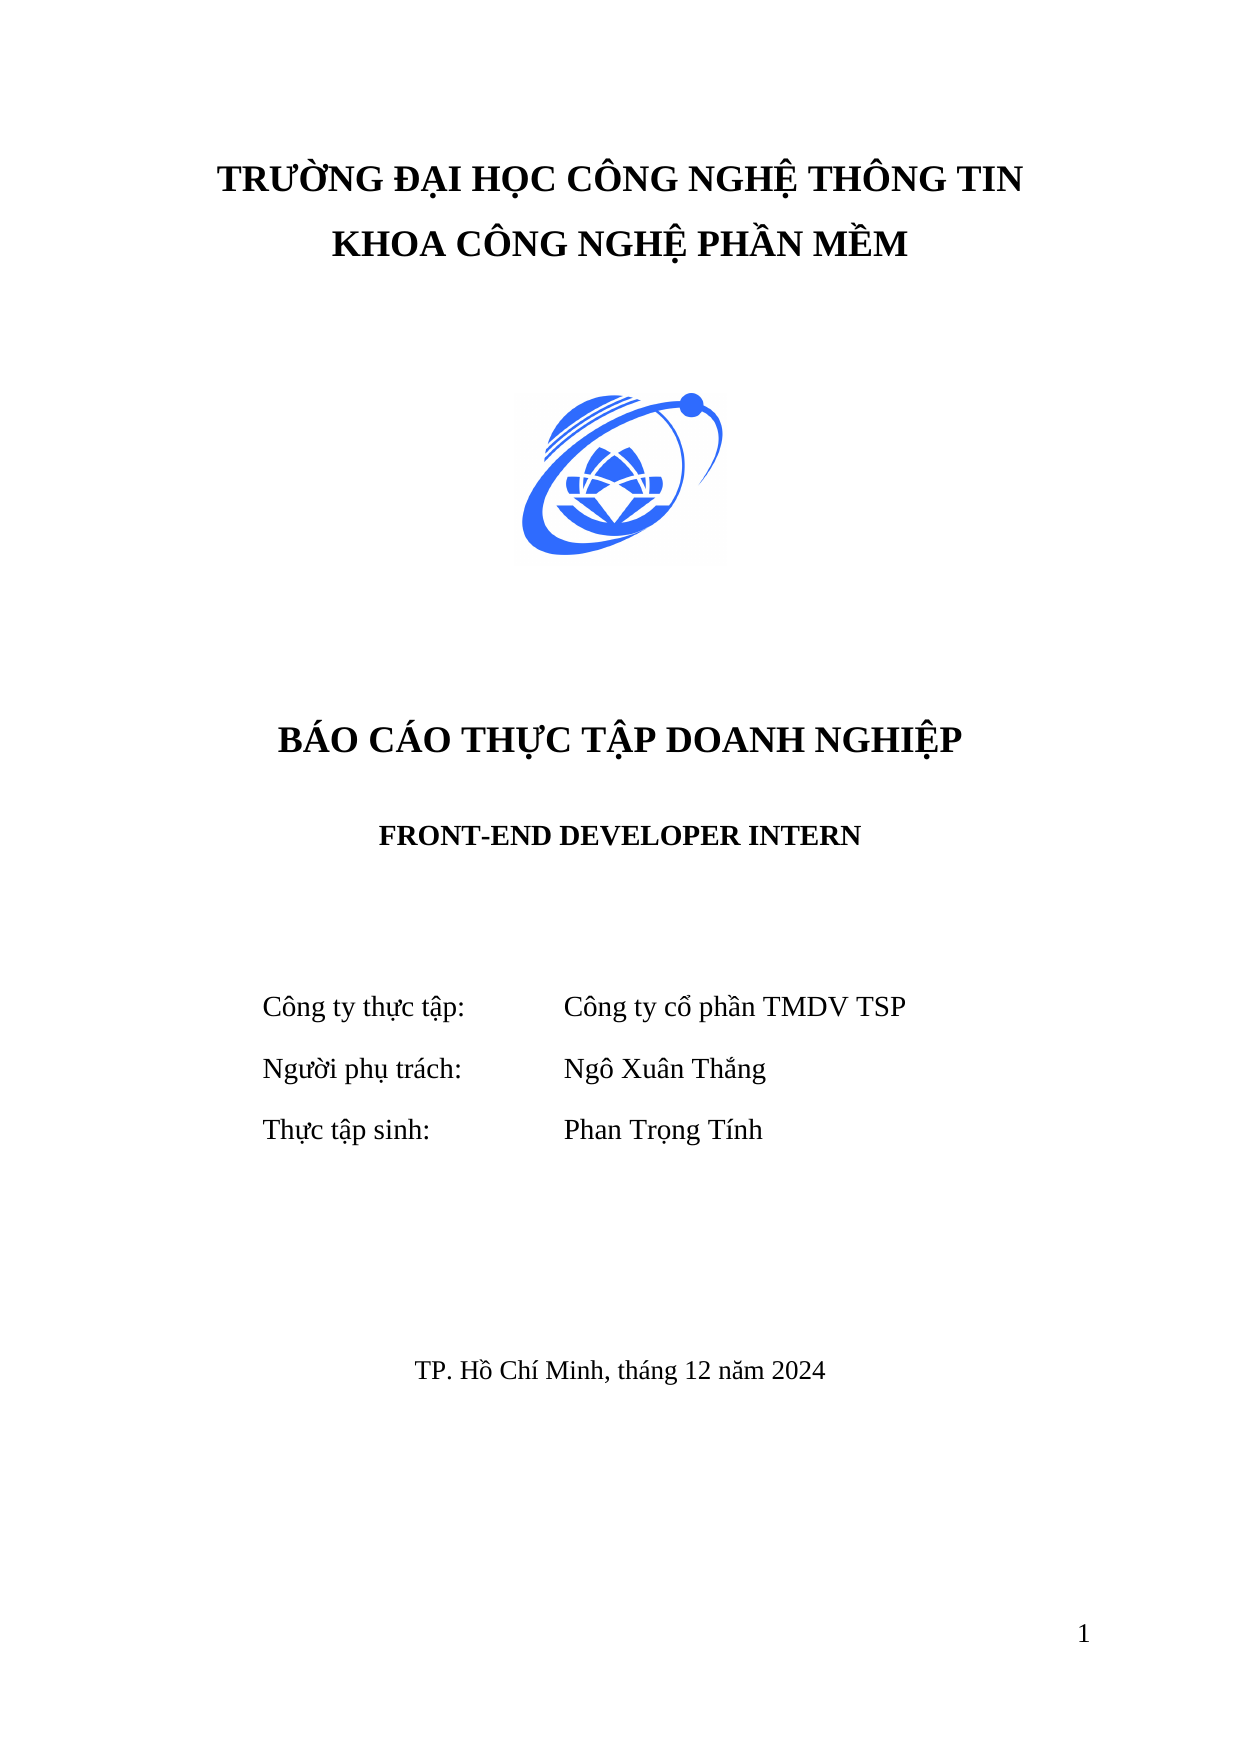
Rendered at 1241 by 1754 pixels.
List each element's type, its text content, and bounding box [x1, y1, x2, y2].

text TRƯỜNG ĐẠI HỌC CÔNG NGHỆ THÔNG TIN [150, 156, 1090, 199]
text TP. Hồ Chí Minh, tháng 12 năm 2024 [150, 1354, 1090, 1385]
text KHOA CÔNG NGHỆ PHẦN MỀM [150, 221, 1090, 264]
table_header Công ty cổ phần TMDV TSP [552, 983, 989, 1045]
table_cell Người phụ trách: [251, 1045, 552, 1106]
table_header Công ty thực tập: [251, 983, 552, 1045]
text FRONT-END DEVELOPER INTERN [150, 818, 1090, 852]
text BÁO CÁO THỰC TẬP DOANH NGHIỆP [150, 718, 1090, 761]
table_cell Phan Trọng Tính [552, 1106, 989, 1168]
table_cell Thực tập sinh: [251, 1106, 552, 1168]
table_cell Ngô Xuân Thắng [552, 1045, 989, 1106]
picture [513, 393, 727, 566]
